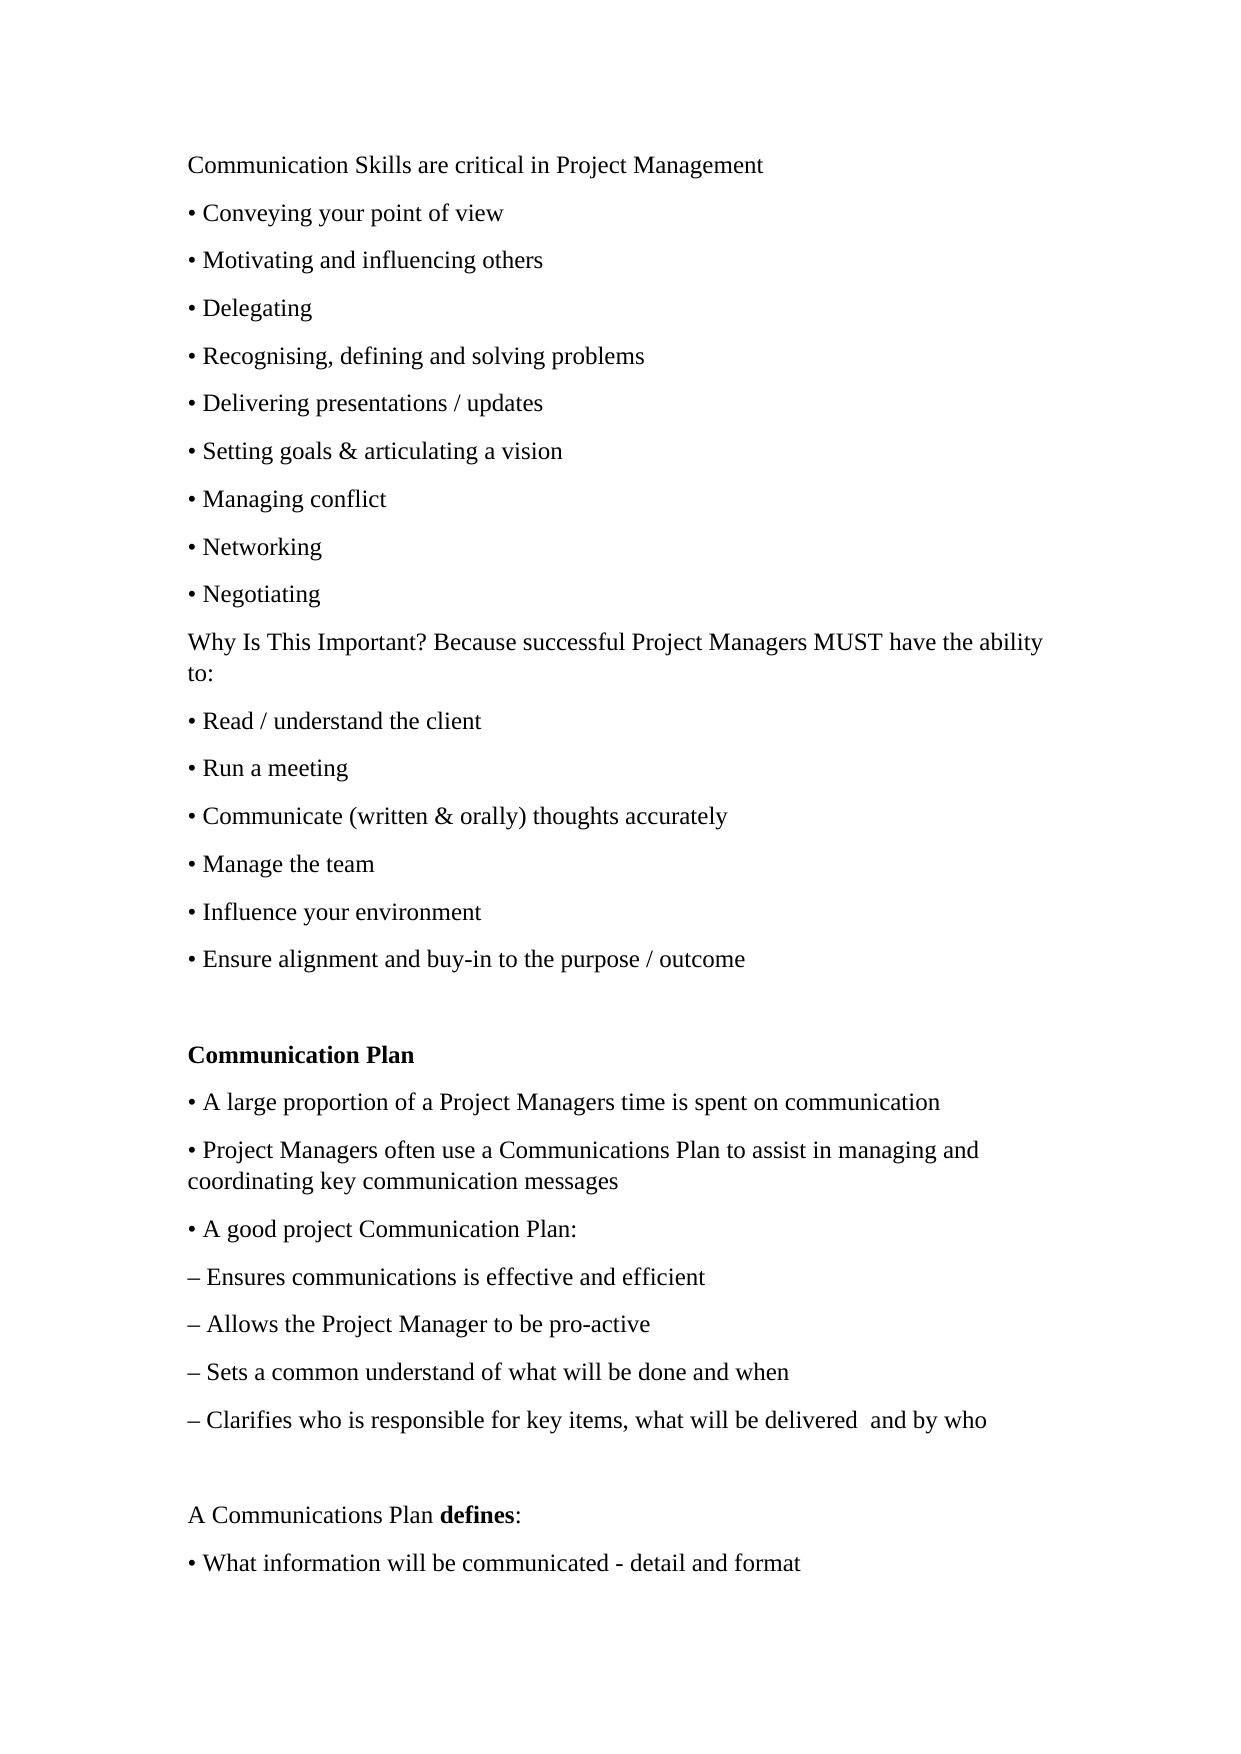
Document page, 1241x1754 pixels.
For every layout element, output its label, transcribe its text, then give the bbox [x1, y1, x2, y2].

text • Delivering presentations / updates [187, 388, 1053, 417]
text • Delegating [187, 293, 1053, 322]
text • Project Managers often use a Communications Plan to assist in managing and coordinating key communication messages [187, 1135, 1053, 1195]
text A Communications Plan defines: [187, 1500, 1053, 1529]
text Communication Plan [187, 1040, 1053, 1068]
text • Communicate (written & orally) thoughts accurately [187, 801, 1053, 830]
text • Managing conflict [187, 484, 1053, 513]
text • Ensure alignment and buy-in to the purpose / outcome [187, 944, 1053, 973]
text • A large proportion of a Project Managers time is spent on communication [187, 1087, 1053, 1116]
text Why Is This Important? Because successful Project Managers MUST have the ability to: [187, 627, 1053, 687]
text • Manage the team [187, 849, 1053, 878]
text • Conveying your point of view [187, 198, 1053, 226]
text • Negotiating [187, 579, 1053, 608]
text – Allows the Project Manager to be pro-active [187, 1309, 1053, 1338]
text • Setting goals & articulating a vision [187, 436, 1053, 465]
text • Influence your environment [187, 897, 1053, 925]
text • Recognising, defining and solving problems [187, 341, 1053, 369]
text – Sets a common understand of what will be done and when [187, 1357, 1053, 1386]
text • Networking [187, 532, 1053, 560]
text • Motivating and influencing others [187, 245, 1053, 274]
text – Clarifies who is responsible for key items, what will be delivered and by who [187, 1405, 1053, 1433]
text • What information will be communicated - detail and format [187, 1548, 1053, 1577]
text • A good project Communication Plan: [187, 1214, 1053, 1243]
text Communication Skills are critical in Project Management [187, 150, 1053, 179]
text – Ensures communications is effective and efficient [187, 1262, 1053, 1290]
text • Read / understand the client [187, 706, 1053, 734]
text • Run a meeting [187, 753, 1053, 782]
